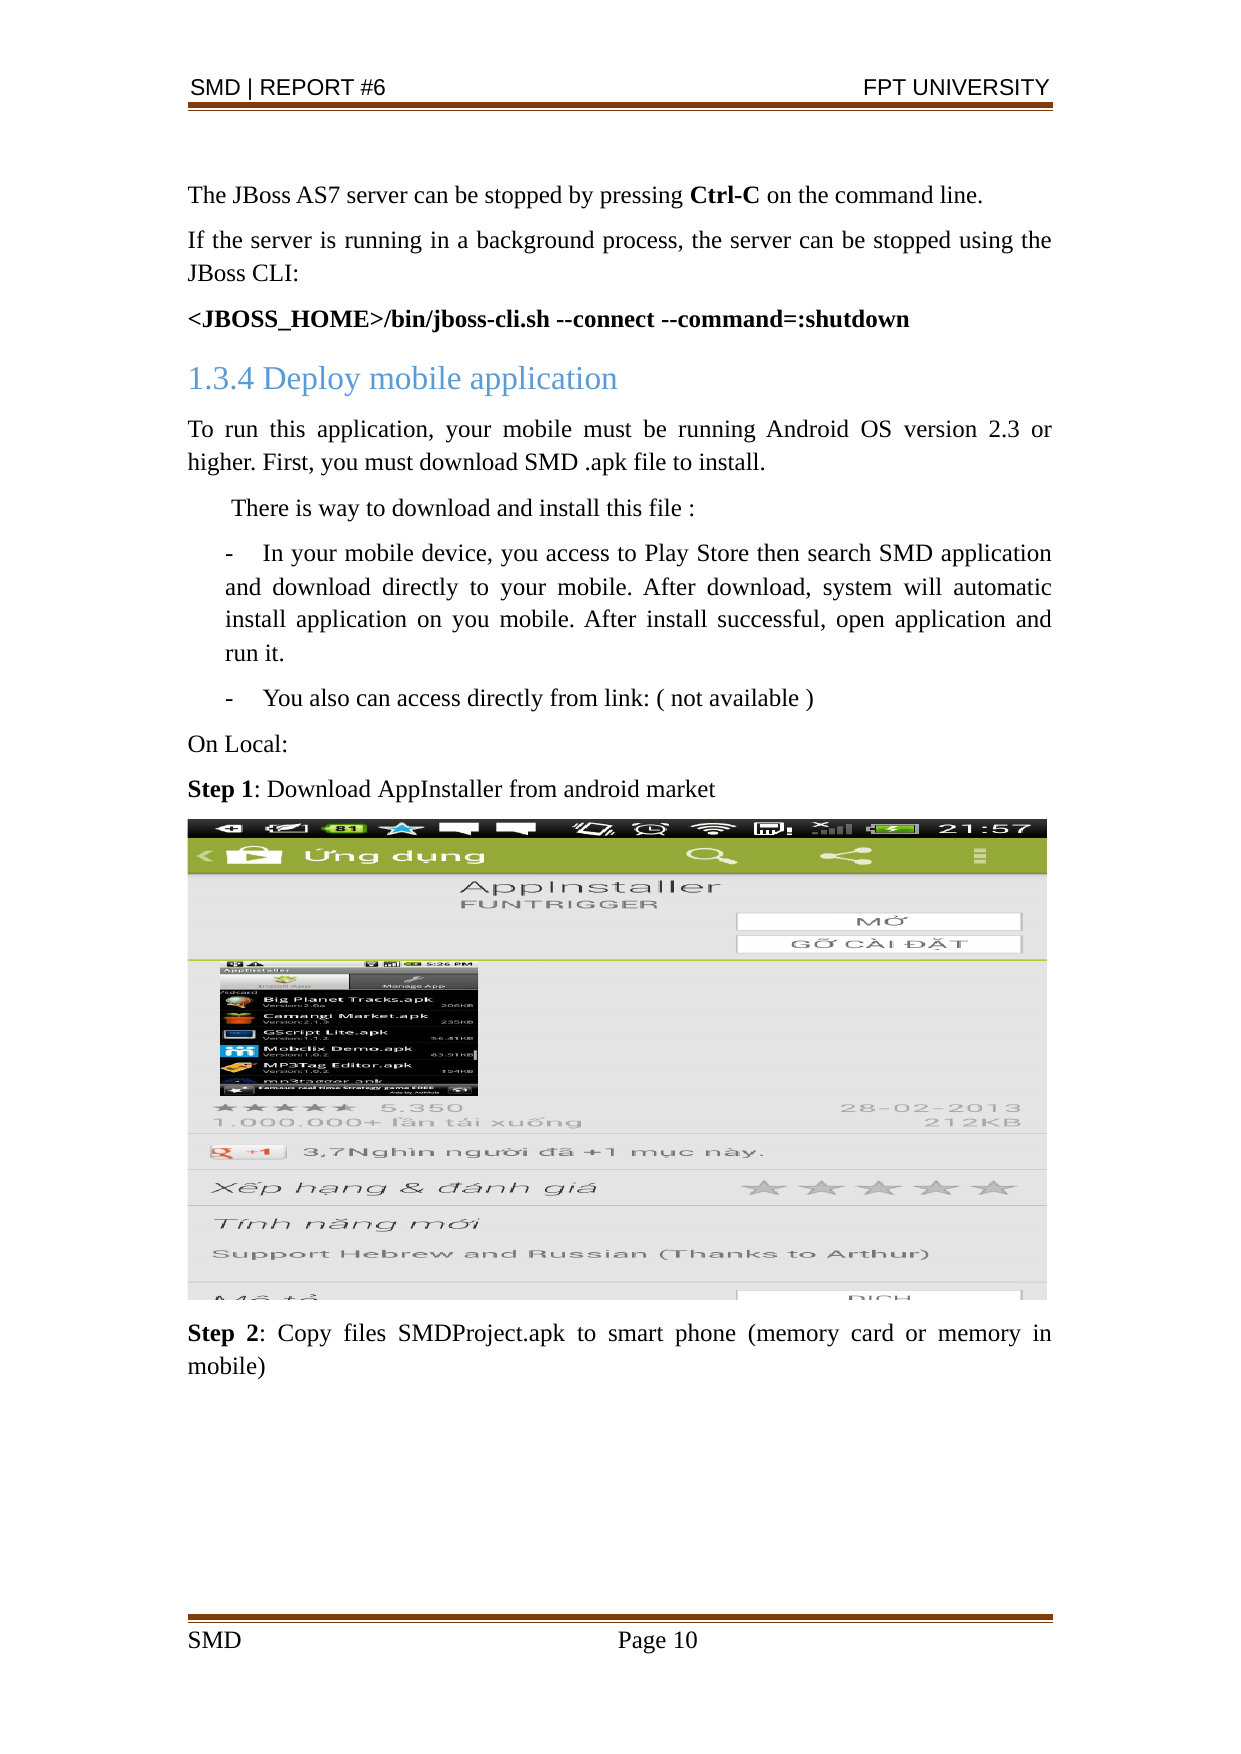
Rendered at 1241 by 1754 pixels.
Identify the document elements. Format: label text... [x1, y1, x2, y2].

subtitle Deploy mobile application [187, 358, 1053, 396]
text <JBOSS_HOME>/bin/jboss-cli.sh --connect --command=:shutdown [187, 304, 1053, 333]
text The JBoss AS7 server can be stopped by pressing Ctrl-C on the command line. [187, 180, 1053, 209]
text There is way to download and install this file : [187, 493, 1053, 522]
text On Local: [187, 729, 1053, 757]
text To run this application, your mobile must be running Android OS version 2.3 or higher. First, you must download SMD .apk file to install. [187, 414, 1053, 476]
text Step 1: Download AppInstaller from android market [187, 774, 1053, 803]
text - In your mobile device, you access to Play Store then search SMD application and download directly to your mobile. After download, system will automatic install application on you mobile. After install successful, open application and run it. [225, 538, 1053, 666]
text If the server is running in a background process, the server can be stopped using the JBoss CLI: [187, 226, 1053, 287]
text Step 2: Copy files SMDProject.apk to smart phone (memory card or memory in mobile) [187, 1318, 1053, 1380]
picture [187, 819, 1047, 1300]
text - You also can access directly from link: ( not available ) [187, 683, 1053, 712]
